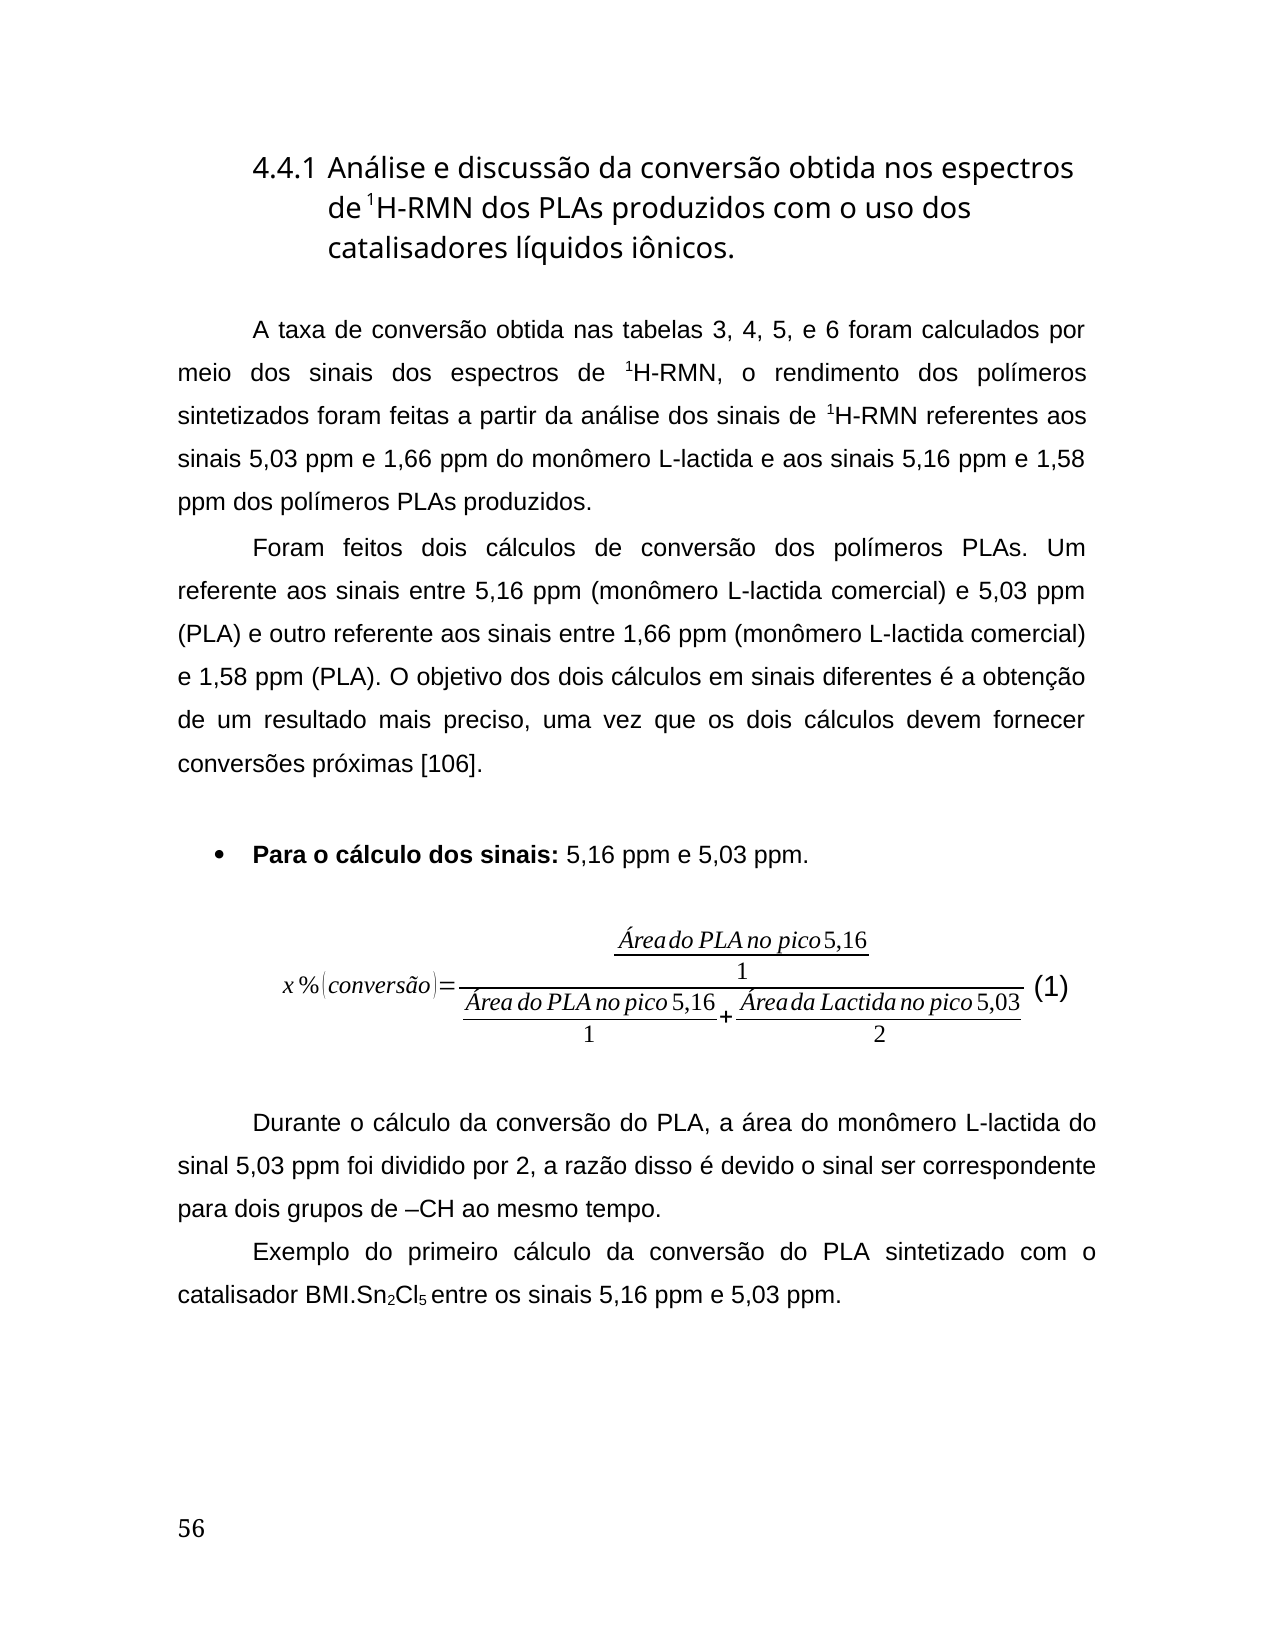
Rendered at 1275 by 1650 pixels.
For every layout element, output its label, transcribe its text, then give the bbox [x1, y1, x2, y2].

text Foram feitos dois cálculos de conversão dos polímeros PLAs. Um referente aos sinais entre 5,16 ppm (monômero L-lactida comercial) e 5,03 ppm (PLA) e outro referente aos sinais entre 1,66 ppm (monômero L-lactida comercial) e 1,58 ppm (PLA). O objetivo dos dois cálculos em sinais diferentes é a obtenção de um resultado mais preciso, uma vez que os dois cálculos devem fornecer conversões próximas [106]. [177, 533, 1087, 777]
subtitle Análise e discussão da conversão obtida nos espectros de 1H-RMN dos PLAs produzidos com o uso dos catalisadores líquidos iônicos. [252, 148, 1098, 267]
list Para o cálculo dos sinais: 5,16 ppm e 5,03 ppm. [215, 840, 1087, 869]
text A taxa de conversão obtida nas tabelas 3, 4, 5, e 6 foram calculados por meio dos sinais dos espectros de 1H-RMN, o rendimento dos polímeros sintetizados foram feitas a partir da análise dos sinais de 1H-RMN referentes aos sinais 5,03 ppm e 1,66 ppm do monômero L-lactida e aos sinais 5,16 ppm e 1,58 ppm dos polímeros PLAs produzidos. [177, 315, 1087, 516]
text Exemplo do primeiro cálculo da conversão do PLA sintetizado com o catalisador BMI.Sn2Cl5 entre os sinais 5,16 ppm e 5,03 ppm. [177, 1237, 1098, 1309]
text Durante o cálculo da conversão do PLA, a área do monômero L-lactida do sinal 5,03 ppm foi dividido por 2, a razão disso é devido o sinal ser correspondente para dois grupos de –CH ao mesmo tempo. [177, 1108, 1098, 1223]
text (1) [177, 926, 1098, 1048]
